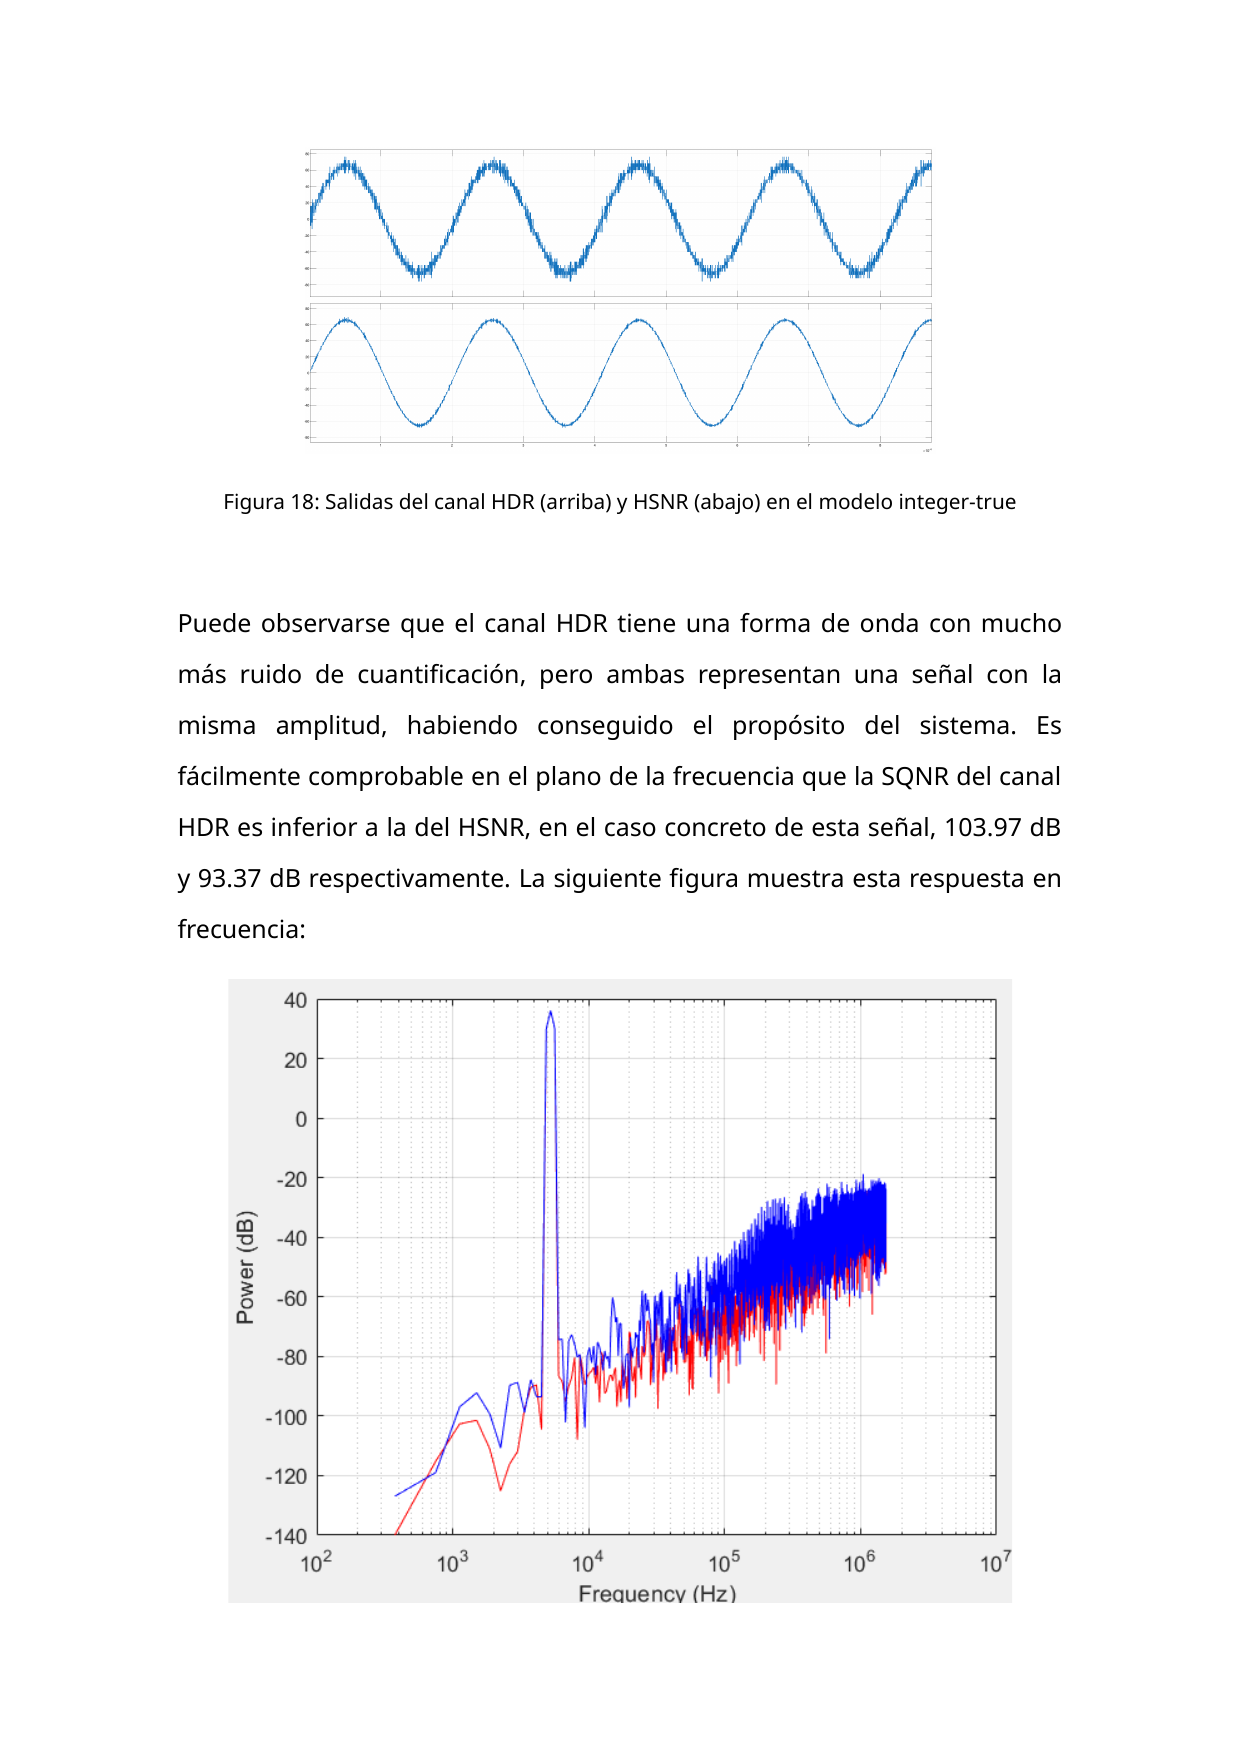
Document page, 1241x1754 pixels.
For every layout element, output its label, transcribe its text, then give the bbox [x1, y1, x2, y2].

text Puede observarse que el canal HDR tiene una forma de onda con mucho más ruido de cuantificación, pero ambas representan una señal con la misma amplitud, habiendo conseguido el propósito del sistema. Es fácilmente comprobable en el plano de la frecuencia que la SQNR del canal HDR es inferior a la del HSNR, en el caso concreto de esta señal, 103.97 dB y 93.37 dB respectivamente. La siguiente figura muestra esta respuesta en frecuencia: [177, 606, 1063, 946]
picture [228, 979, 1013, 1603]
picture [304, 147, 936, 454]
text Figura 18: Salidas del canal HDR (arriba) y HSNR (abajo) en el modelo integer-true [177, 487, 1063, 516]
